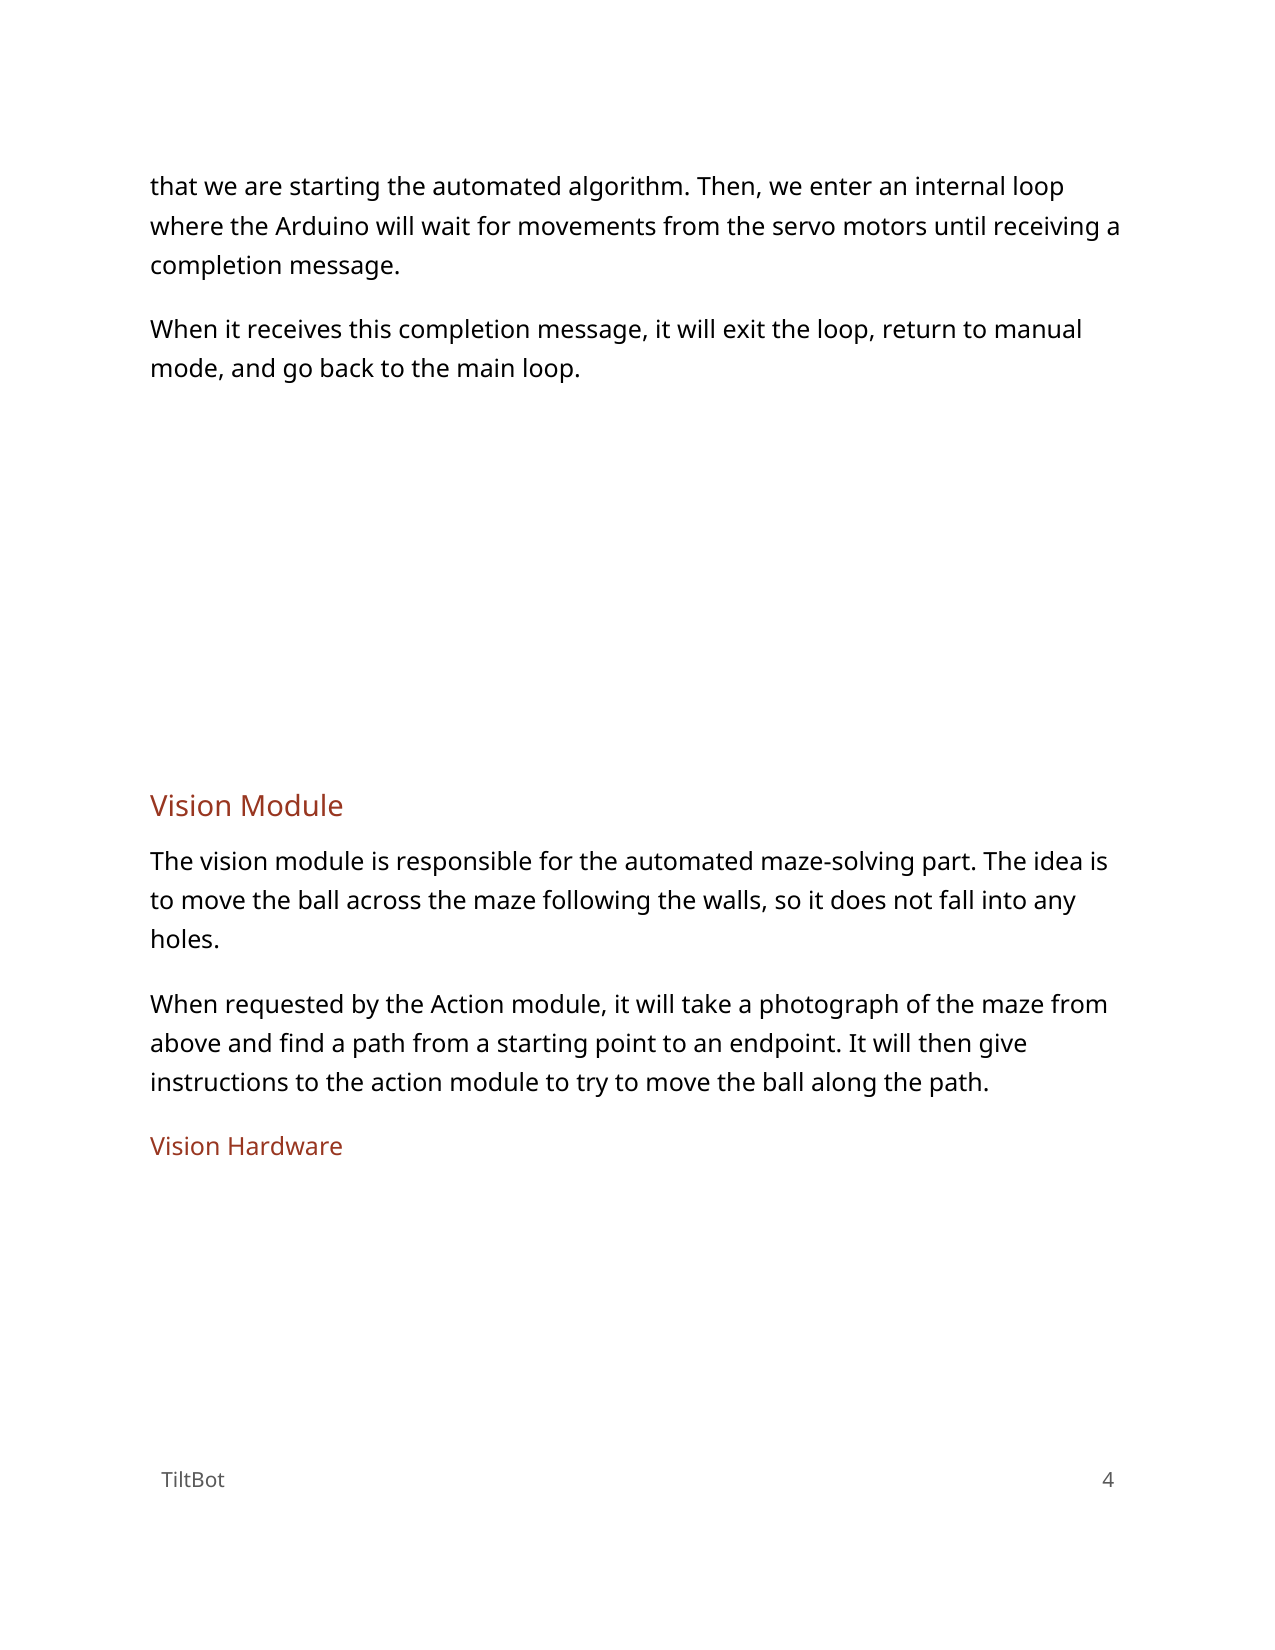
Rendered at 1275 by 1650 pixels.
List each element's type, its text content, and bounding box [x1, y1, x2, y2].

text Vision Hardware [150, 1129, 1125, 1163]
subtitle Vision Module [150, 786, 1125, 825]
text When it receives this completion message, it will exit the loop, return to manual mode, and go back to the main loop. [150, 312, 1125, 385]
text When requested by the Action module, it will take a photograph of the maze from above and find a path from a starting point to an endpoint. It will then give instructions to the action module to try to move the ball along the path. [150, 986, 1125, 1099]
text The vision module is responsible for the automated maze-solving part. The idea is to move the ball across the maze following the walls, so it does not fall into any holes. [150, 844, 1125, 956]
